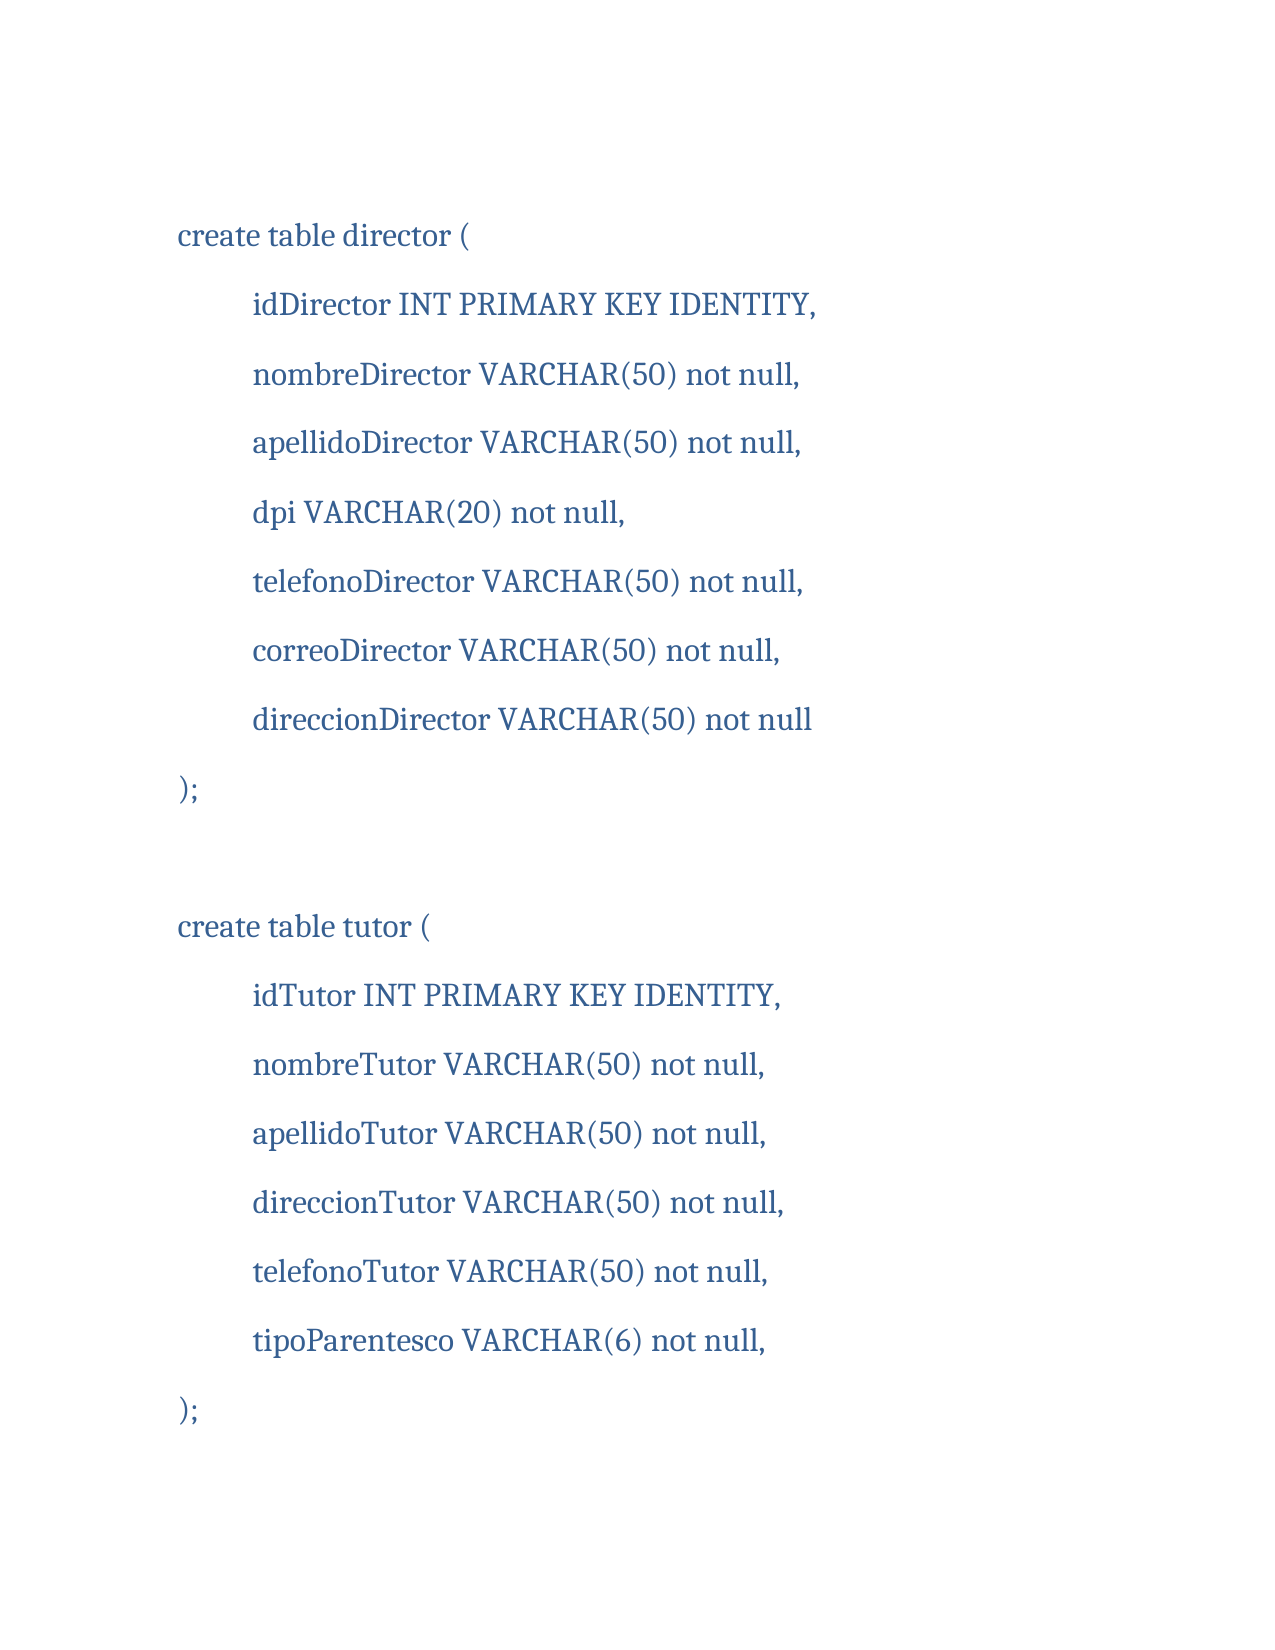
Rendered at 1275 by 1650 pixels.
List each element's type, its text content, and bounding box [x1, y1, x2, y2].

subtitle apellidoTutor VARCHAR(50) not null, [177, 1114, 1098, 1153]
subtitle create table tutor ( [177, 907, 1098, 946]
subtitle direccionDirector VARCHAR(50) not null [177, 700, 1098, 738]
subtitle dpi VARCHAR(20) not null, [177, 493, 1098, 531]
subtitle telefonoTutor VARCHAR(50) not null, [177, 1253, 1098, 1291]
subtitle tipoParentesco VARCHAR(6) not null, [177, 1322, 1098, 1360]
subtitle nombreDirector VARCHAR(50) not null, [177, 355, 1098, 393]
subtitle idTutor INT PRIMARY KEY IDENTITY, [177, 976, 1098, 1015]
subtitle telefonoDirector VARCHAR(50) not null, [177, 562, 1098, 600]
subtitle correoDirector VARCHAR(50) not null, [177, 631, 1098, 669]
subtitle nombreTutor VARCHAR(50) not null, [177, 1046, 1098, 1084]
subtitle ); [177, 1391, 1098, 1429]
subtitle direccionTutor VARCHAR(50) not null, [177, 1184, 1098, 1222]
subtitle ); [177, 769, 1098, 808]
subtitle apellidoDirector VARCHAR(50) not null, [177, 424, 1098, 462]
subtitle idDirector INT PRIMARY KEY IDENTITY, [177, 286, 1098, 324]
subtitle create table director ( [177, 217, 1098, 255]
